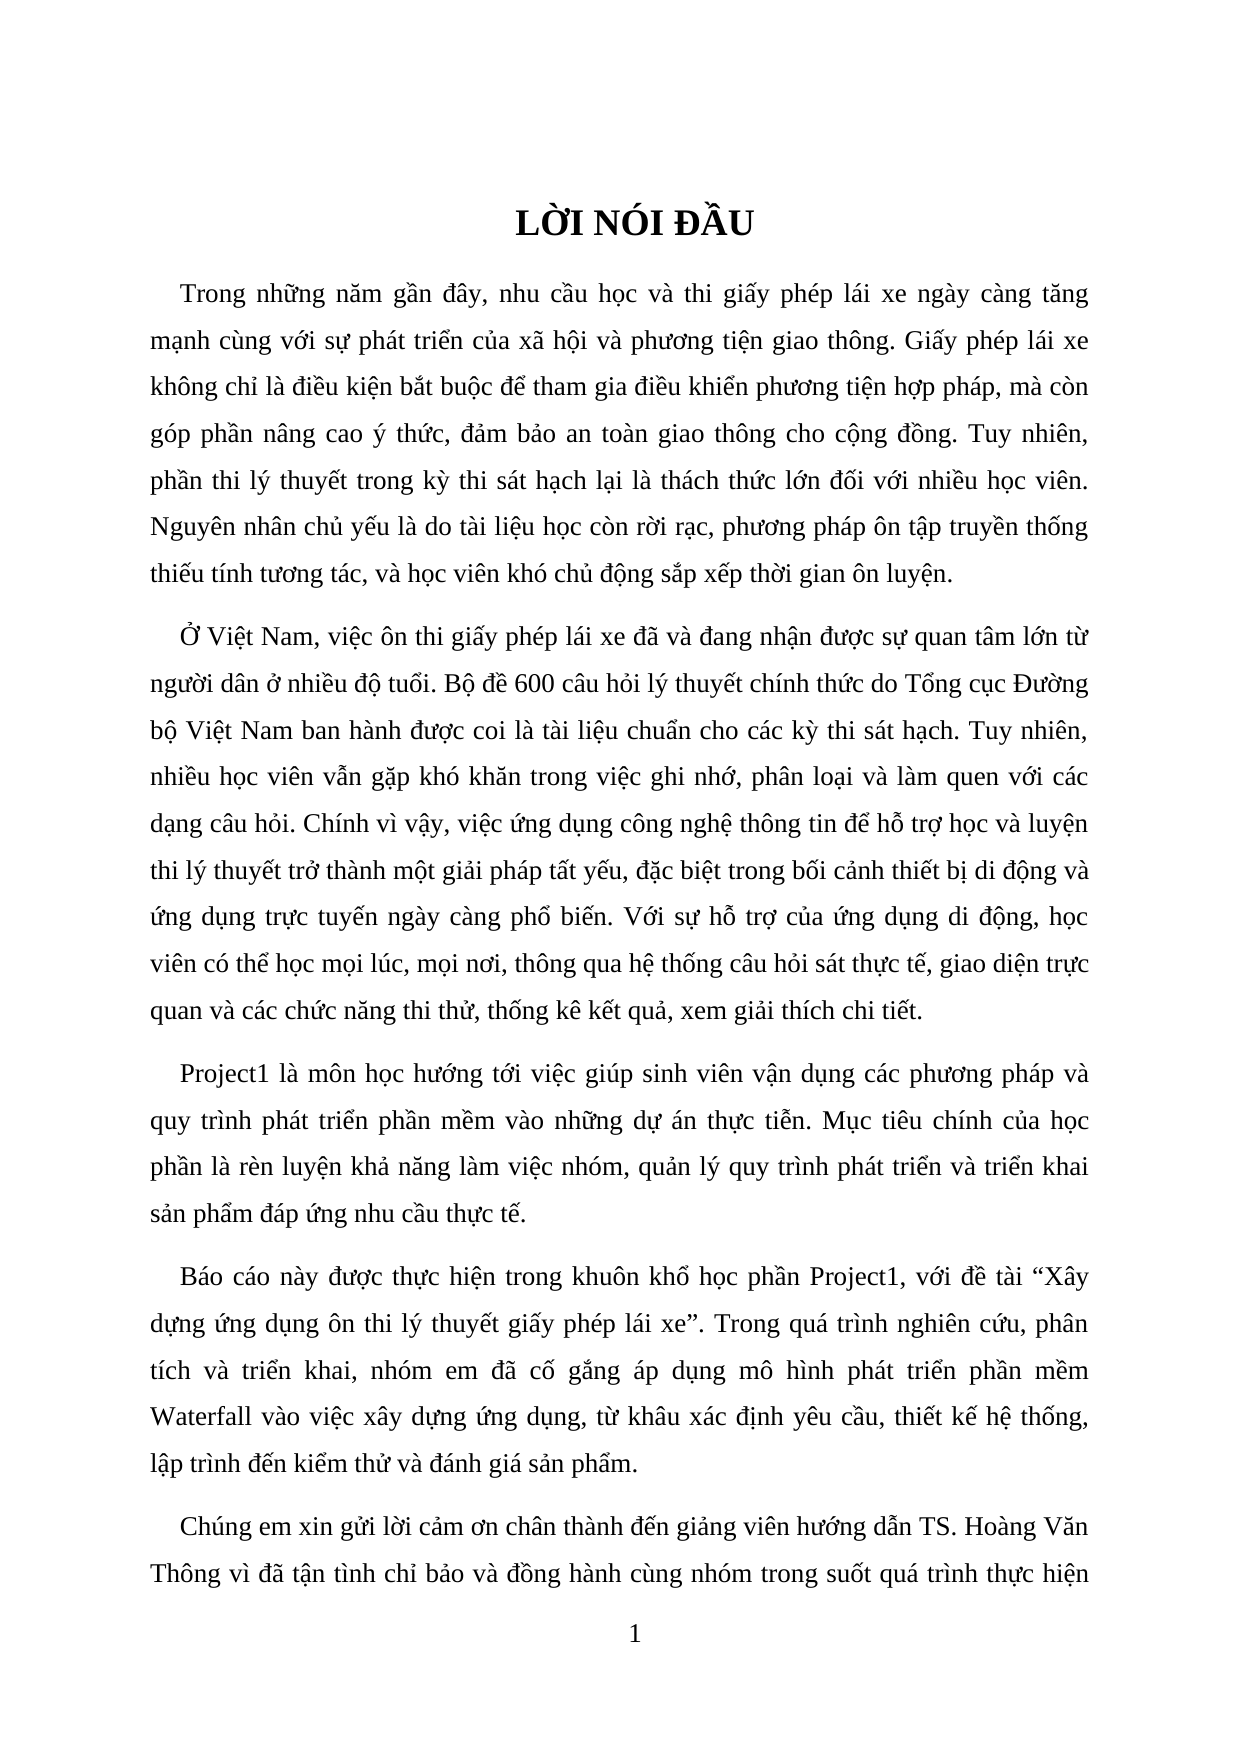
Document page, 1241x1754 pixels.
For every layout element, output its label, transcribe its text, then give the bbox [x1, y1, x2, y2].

title LỜI NÓI ĐẦU [150, 200, 1090, 243]
text Project1 là môn học hướng tới việc giúp sinh viên vận dụng các phương pháp và quy trình phát triển phần mềm vào những dự án thực tiễn. Mục tiêu chính của học phần là rèn luyện khả năng làm việc nhóm, quản lý quy trình phát triển và triển khai sản phẩm đáp ứng nhu cầu thực tế. [150, 1057, 1090, 1228]
text Ở Việt Nam, việc ôn thi giấy phép lái xe đã và đang nhận được sự quan tâm lớn từ người dân ở nhiều độ tuổi. Bộ đề 600 câu hỏi lý thuyết chính thức do Tổng cục Đường bộ Việt Nam ban hành được coi là tài liệu chuẩn cho các kỳ thi sát hạch. Tuy nhiên, nhiều học viên vẫn gặp khó khăn trong việc ghi nhớ, phân loại và làm quen với các dạng câu hỏi. Chính vì vậy, việc ứng dụng công nghệ thông tin để hỗ trợ học và luyện thi lý thuyết trở thành một giải pháp tất yếu, đặc biệt trong bối cảnh thiết bị di động và ứng dụng trực tuyến ngày càng phổ biến. Với sự hỗ trợ của ứng dụng di động, học viên có thể học mọi lúc, mọi nơi, thông qua hệ thống câu hỏi sát thực tế, giao diện trực quan và các chức năng thi thử, thống kê kết quả, xem giải thích chi tiết. [150, 621, 1090, 1025]
text Trong những năm gần đây, nhu cầu học và thi giấy phép lái xe ngày càng tăng mạnh cùng với sự phát triển của xã hội và phương tiện giao thông. Giấy phép lái xe không chỉ là điều kiện bắt buộc để tham gia điều khiển phương tiện hợp pháp, mà còn góp phần nâng cao ý thức, đảm bảo an toàn giao thông cho cộng đồng. Tuy nhiên, phần thi lý thuyết trong kỳ thi sát hạch lại là thách thức lớn đối với nhiều học viên. Nguyên nhân chủ yếu là do tài liệu học còn rời rạc, phương pháp ôn tập truyền thống thiếu tính tương tác, và học viên khó chủ động sắp xếp thời gian ôn luyện. [150, 277, 1090, 588]
text Báo cáo này được thực hiện trong khuôn khổ học phần Project1, với đề tài “Xây dựng ứng dụng ôn thi lý thuyết giấy phép lái xe”. Trong quá trình nghiên cứu, phân tích và triển khai, nhóm em đã cố gắng áp dụng mô hình phát triển phần mềm Waterfall vào việc xây dựng ứng dụng, từ khâu xác định yêu cầu, thiết kế hệ thống, lập trình đến kiểm thử và đánh giá sản phẩm. [150, 1261, 1090, 1478]
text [150, 1511, 1090, 1588]
